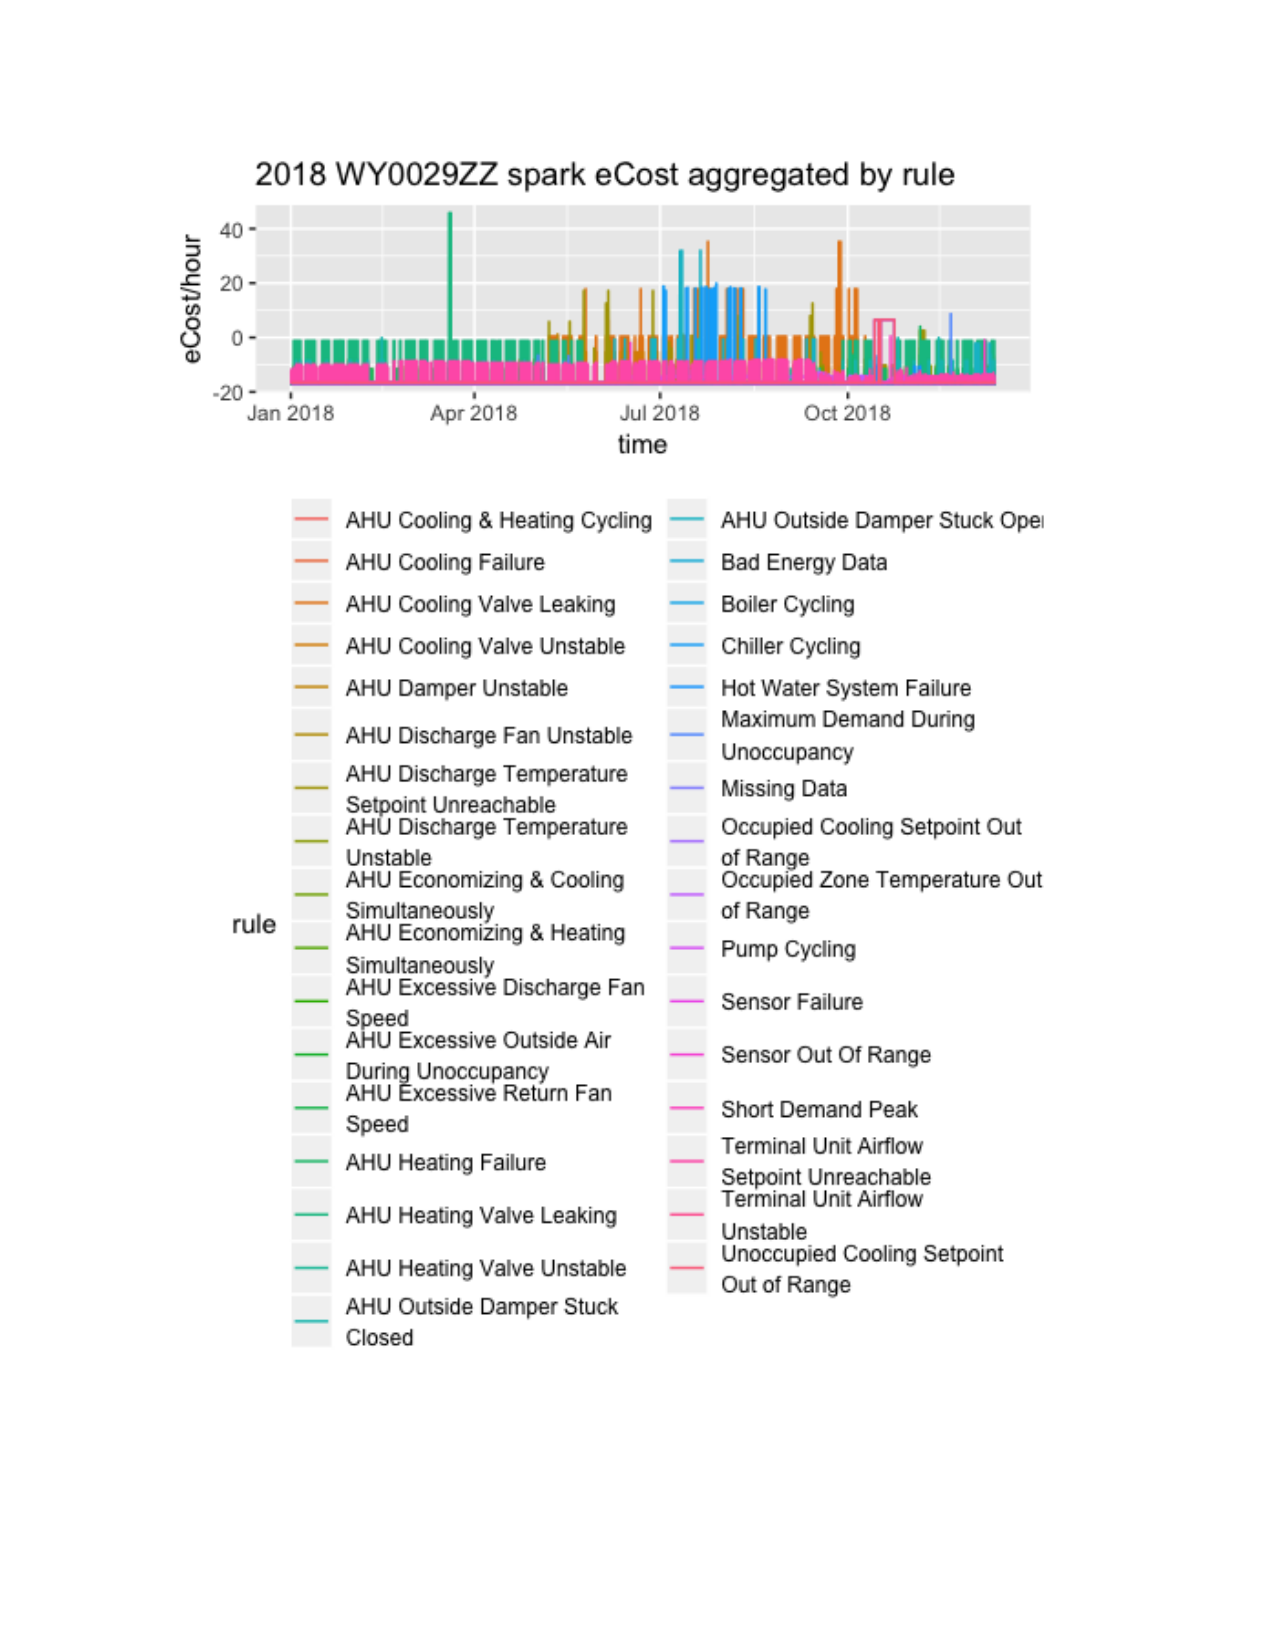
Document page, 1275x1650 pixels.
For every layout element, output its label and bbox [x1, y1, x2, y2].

picture [168, 150, 1044, 1375]
